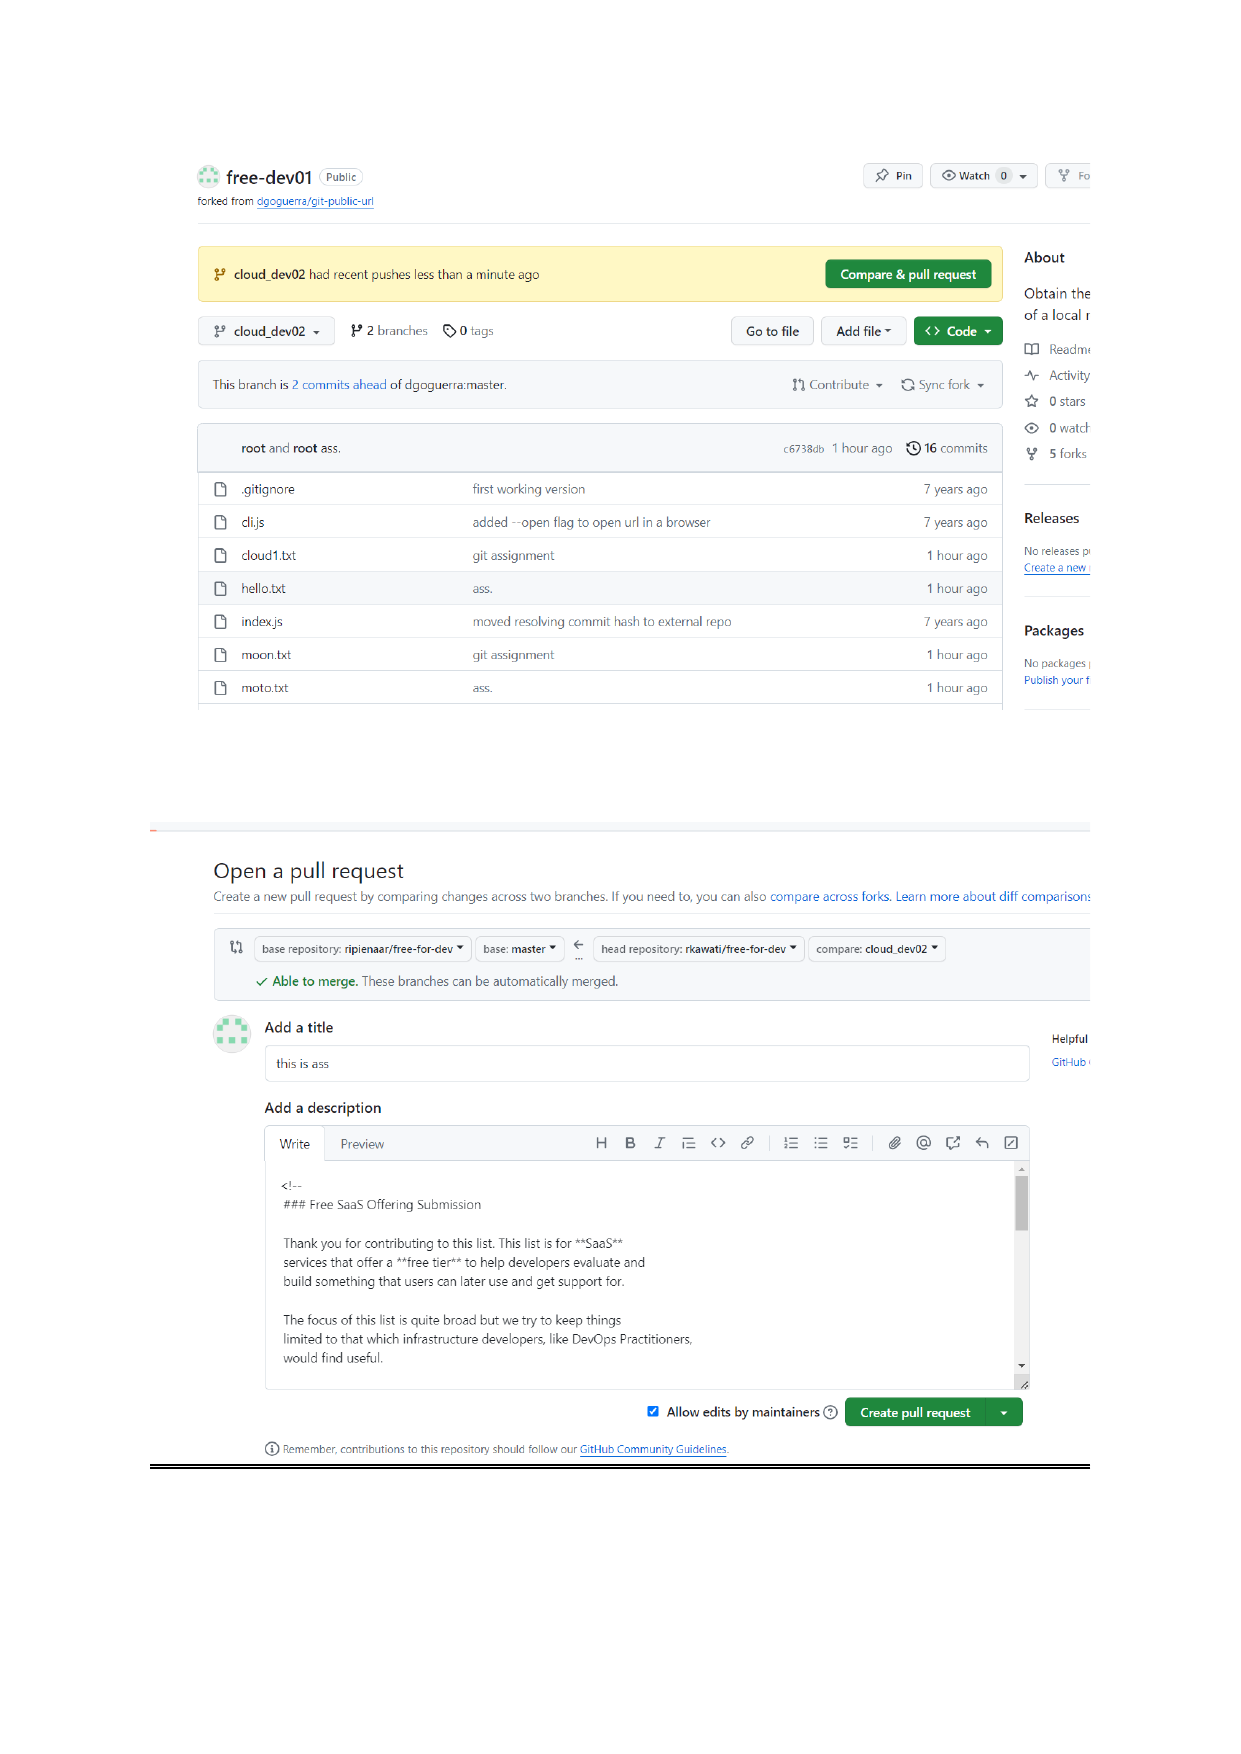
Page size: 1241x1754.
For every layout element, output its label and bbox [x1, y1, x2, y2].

picture [150, 822, 1091, 1463]
picture [150, 150, 1091, 710]
